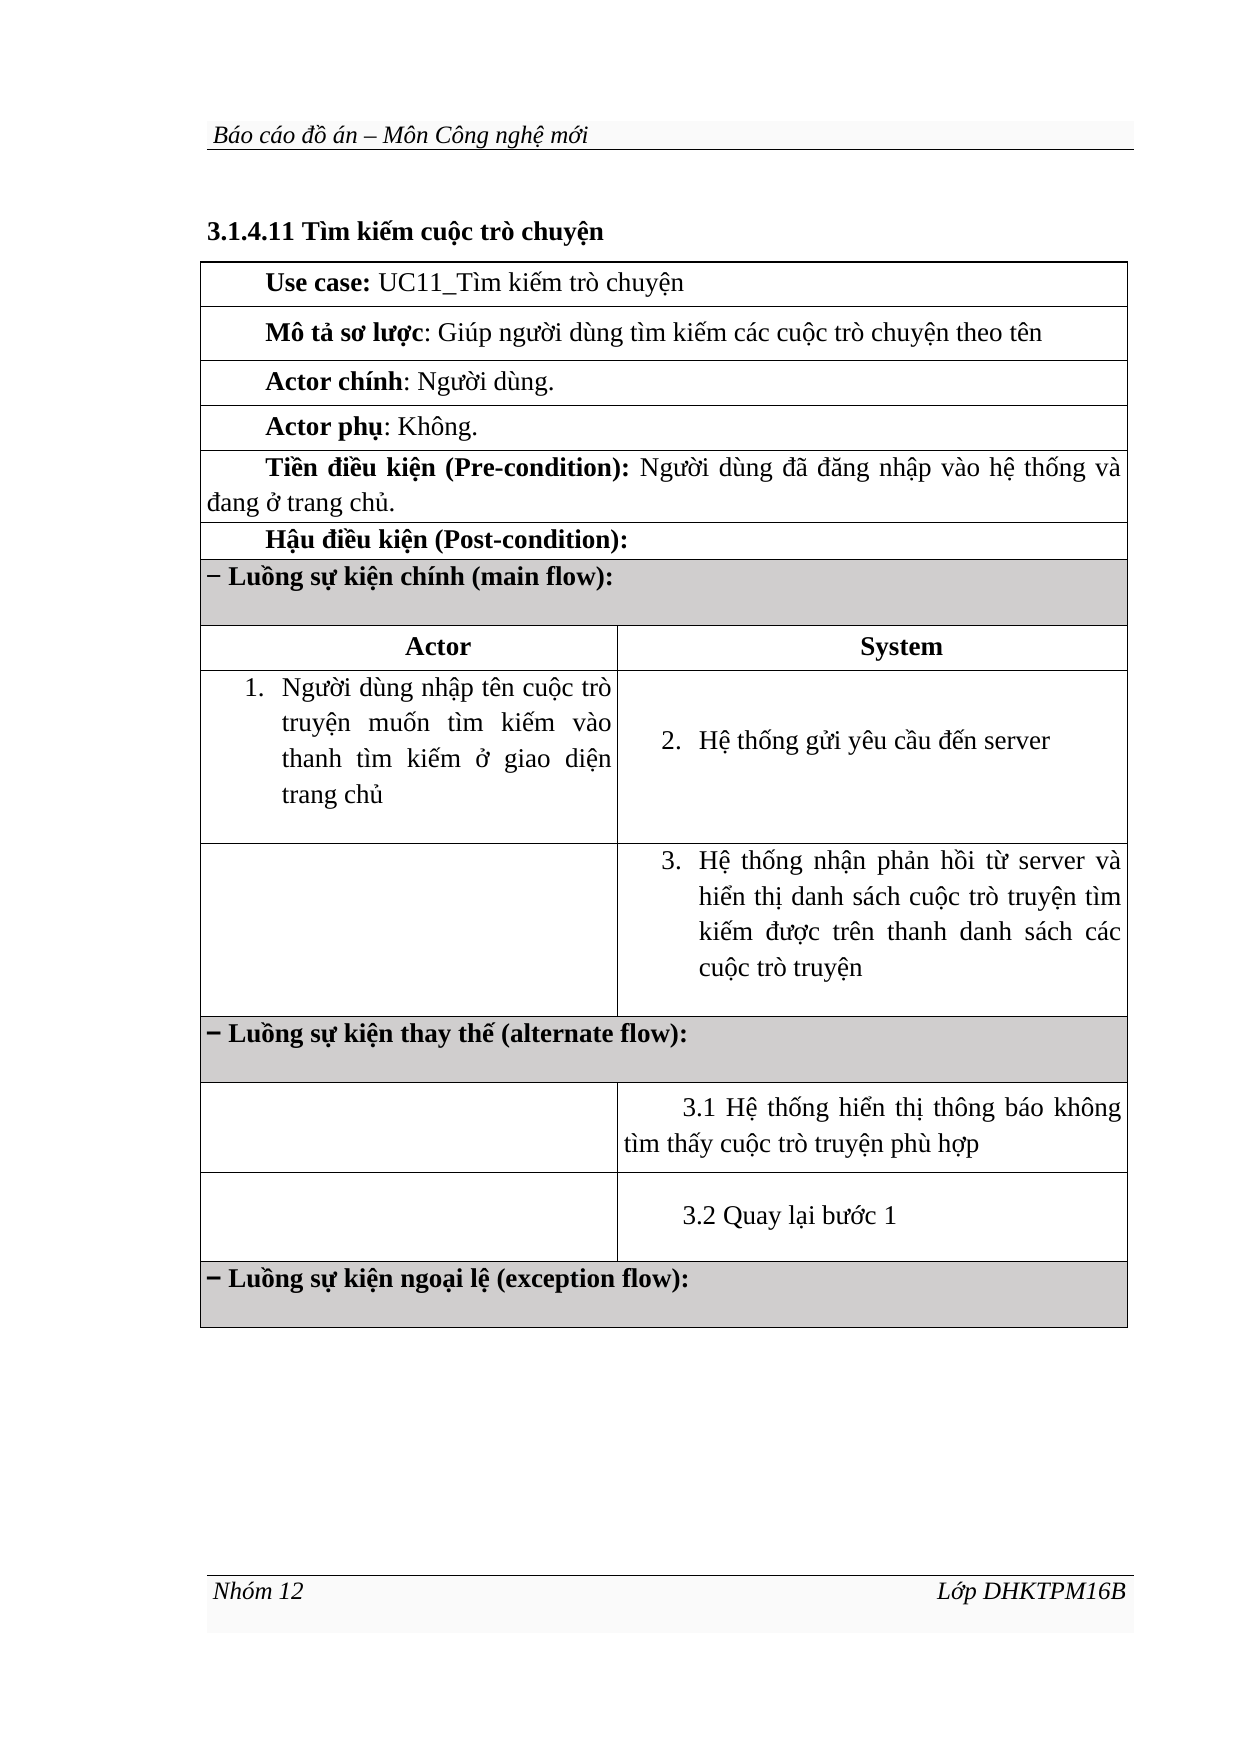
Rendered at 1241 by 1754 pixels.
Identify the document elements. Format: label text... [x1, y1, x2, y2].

table_cell Hậu điều kiện (Post-condition): [201, 523, 1127, 559]
table_cell System [618, 626, 1127, 670]
table_cell [201, 844, 617, 1016]
table_cell Người dùng nhập tên cuộc trò truyện muốn tìm kiếm vào thanh tìm kiếm ở giao diện trang chủ [201, 671, 617, 843]
table_cell Actor phụ: Không. [201, 406, 1127, 450]
table_cell Luồng sự kiện chính (main flow): [201, 560, 1127, 625]
table_cell [201, 1083, 617, 1172]
table_cell Luồng sự kiện thay thế (alternate flow): [201, 1017, 1127, 1082]
table_cell Mô tả sơ lược: Giúp người dùng tìm kiếm các cuộc trò chuyện theo tên [201, 307, 1127, 360]
table_cell [201, 1173, 617, 1261]
table_cell Hệ thống gửi yêu cầu đến server [618, 671, 1127, 843]
table_cell 3.1 Hệ thống hiển thị thông báo không tìm thấy cuộc trò truyện phù hợp [618, 1083, 1127, 1172]
table_cell Actor chính: Người dùng. [201, 361, 1127, 405]
table_cell Actor [201, 626, 617, 670]
table_cell Luồng sự kiện ngoại lệ (exception flow): [201, 1262, 1127, 1327]
subtitle Tìm kiếm cuộc trò chuyện [207, 215, 1122, 246]
table_cell Hệ thống nhận phản hồi từ server và hiển thị danh sách cuộc trò truyện tìm kiếm được trên thanh danh sách các cuộc trò truyện [618, 844, 1127, 1016]
table_cell 3.2 Quay lại bước 1 [618, 1173, 1127, 1261]
table_cell Tiền điều kiện (Pre-condition): Người dùng đã đăng nhập vào hệ thống và đang ở trang chủ. [201, 451, 1127, 522]
table_header Use case: UC11_Tìm kiếm trò chuyện [201, 263, 1127, 306]
